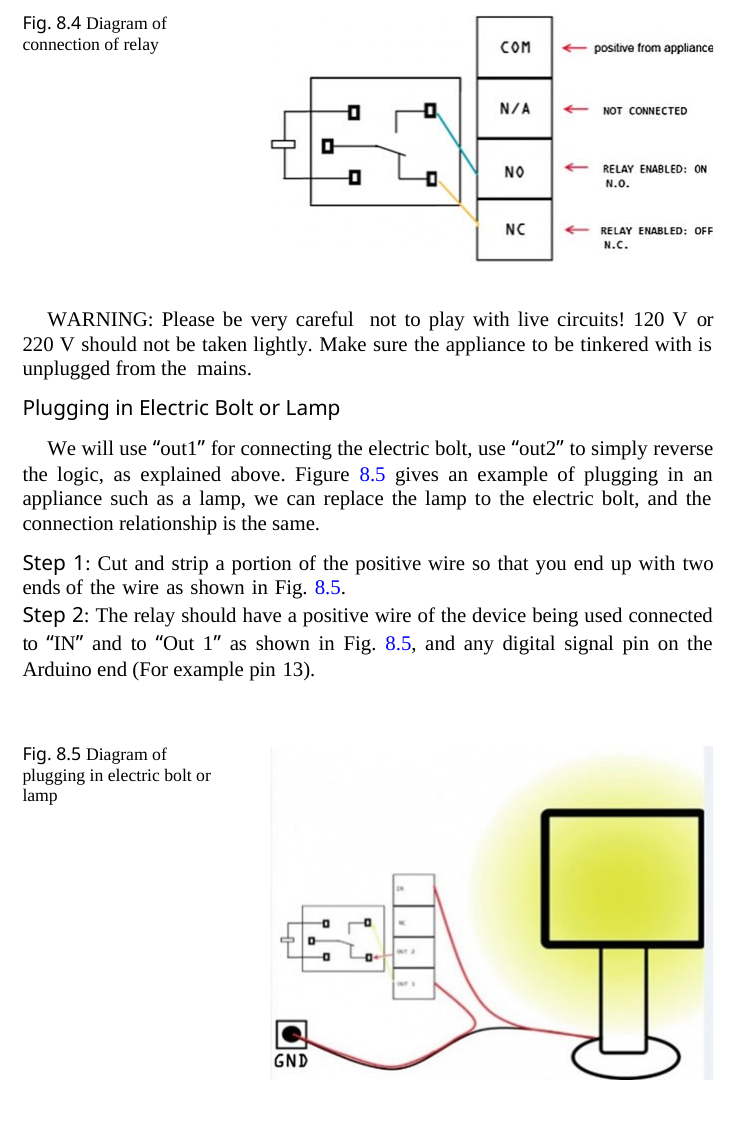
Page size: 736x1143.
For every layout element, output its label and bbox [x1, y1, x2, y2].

picture [270, 746, 714, 1080]
picture [270, 15, 714, 262]
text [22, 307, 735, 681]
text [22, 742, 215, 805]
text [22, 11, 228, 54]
